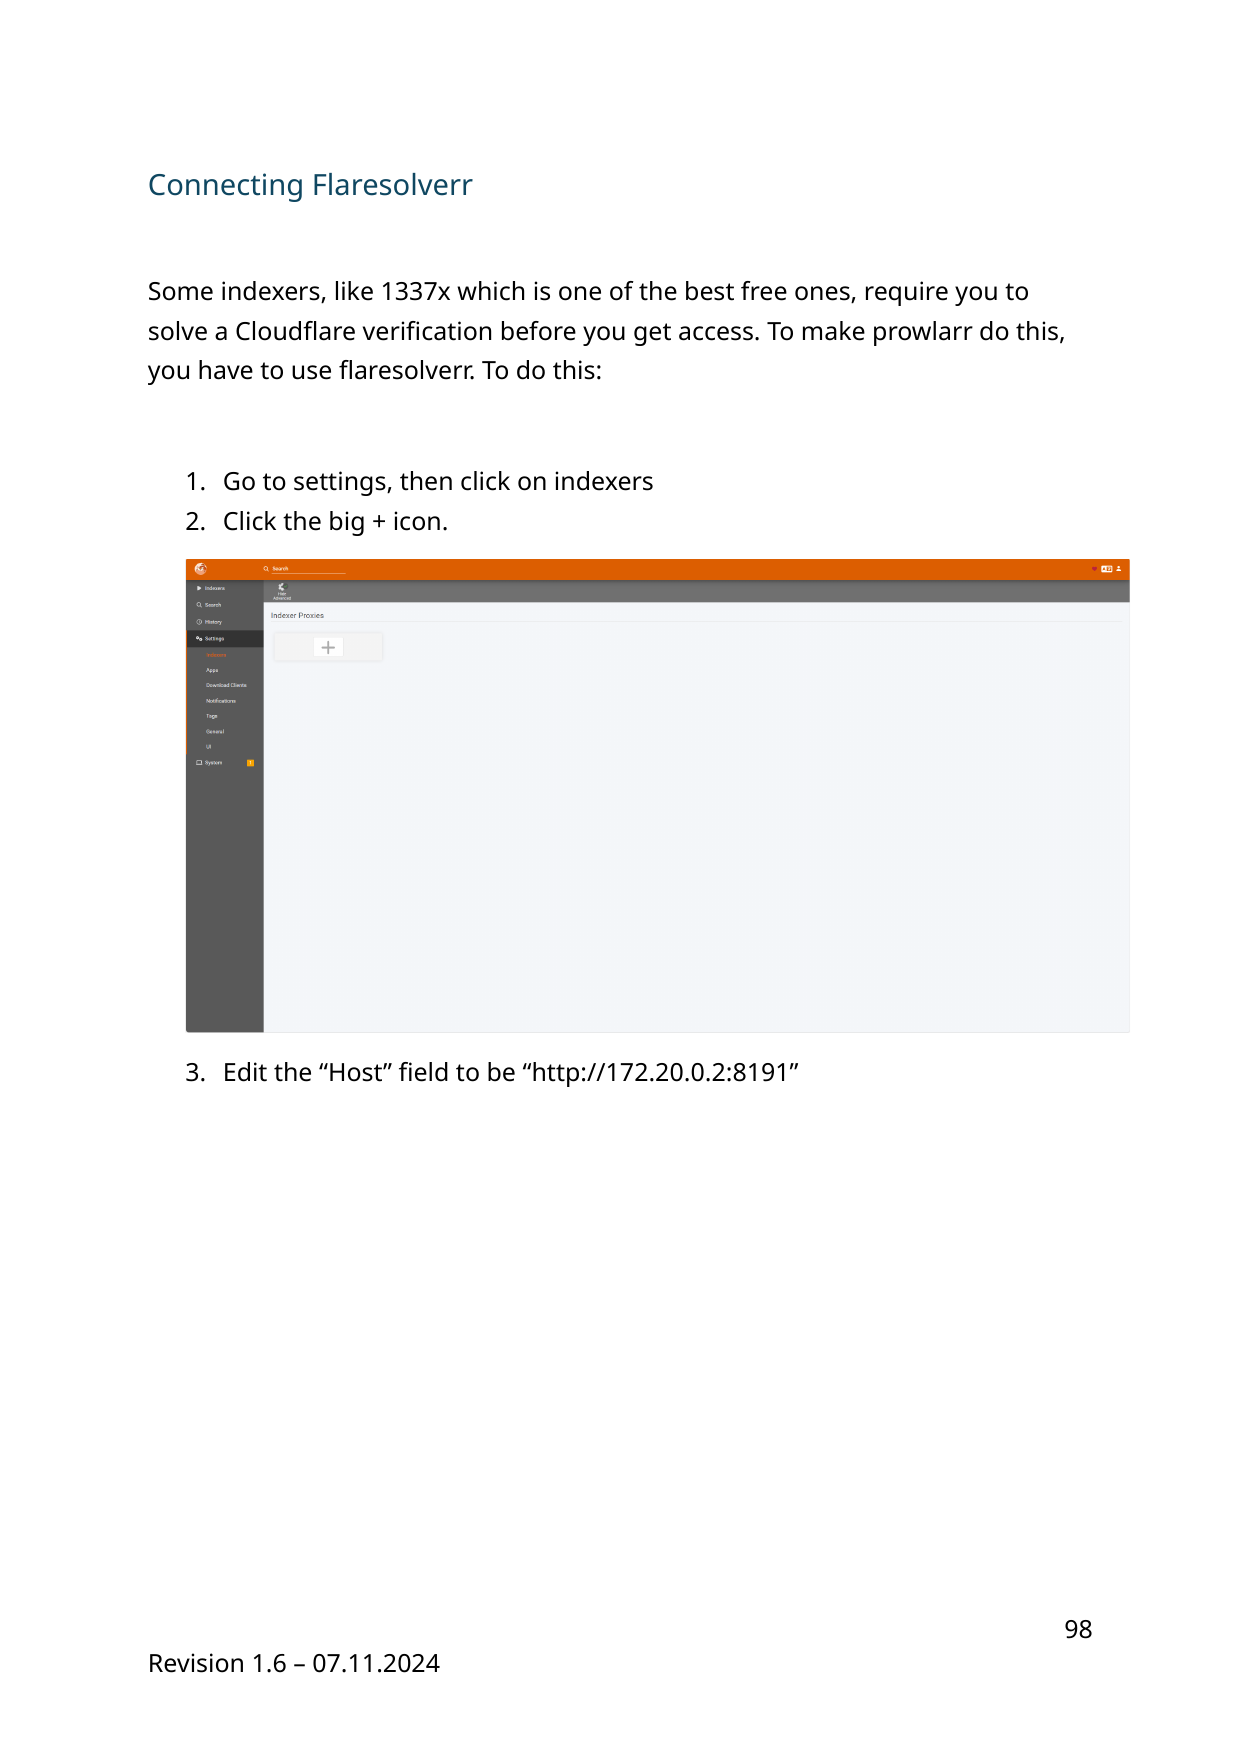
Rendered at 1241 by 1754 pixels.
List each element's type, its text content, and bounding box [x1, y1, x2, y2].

picture [185, 559, 1130, 1033]
subtitle Connecting Flaresolverr [148, 164, 1093, 204]
list Click the big + icon. [185, 503, 1093, 537]
list Go to settings, then click on indexers [185, 464, 1093, 498]
list Edit the “Host” field to be “http://172.20.0.2:8191” [185, 1055, 1093, 1089]
text Some indexers, like 1337x which is one of the best free ones, require you to solve a Cloudflare verification before you get access. To make prowlarr do this, you have to use flaresolverr. To do this: [148, 274, 1093, 386]
